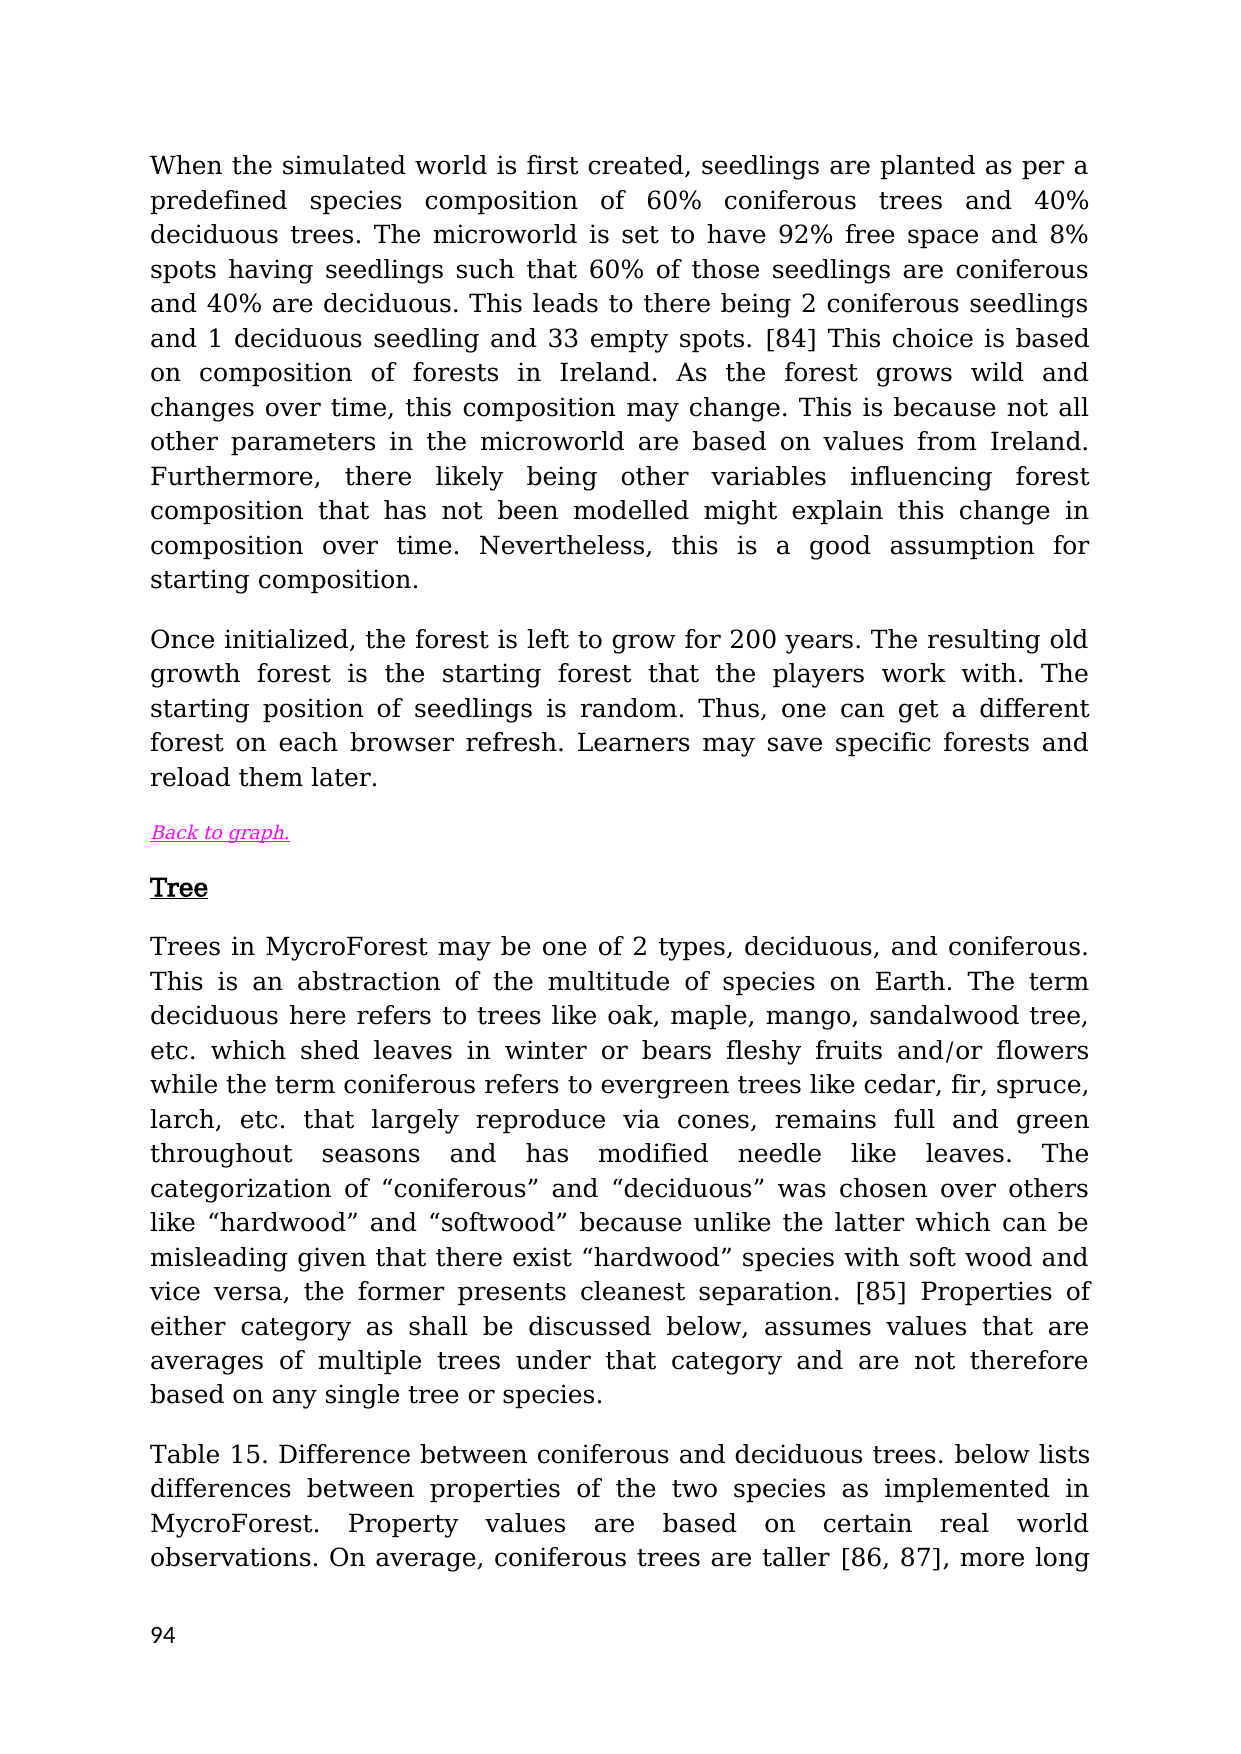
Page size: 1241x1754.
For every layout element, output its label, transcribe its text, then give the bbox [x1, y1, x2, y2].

text Back to graph. [150, 821, 1090, 843]
text When the simulated world is first created, seedlings are planted as per a predefined species composition of 60% coniferous trees and 40% deciduous trees. The microworld is set to have 92% free space and 8% spots having seedlings such that 60% of those seedlings are coniferous and 40% are deciduous. This leads to there being 2 coniferous seedlings and 1 deciduous seedling and 33 empty spots. [84] This choice is based on composition of forests in Ireland. As the forest grows wild and changes over time, this composition may change. This is because not all other parameters in the microworld are based on values from Ireland. Furthermore, there likely being other variables influencing forest composition that has not been modelled might explain this change in composition over time. Nevertheless, this is a good assumption for starting composition. [150, 150, 1090, 594]
text Trees in MycroForest may be one of 2 types, deciduous, and coniferous. This is an abstraction of the multitude of species on Earth. The term deciduous here refers to trees like oak, maple, mango, sandalwood tree, etc. which shed leaves in winter or bears fleshy fruits and/or flowers while the term coniferous refers to evergreen trees like cedar, fir, spruce, larch, etc. that largely reproduce via cones, remains full and green throughout seasons and has modified needle like leaves. The categorization of “coniferous” and “deciduous” was chosen over others like “hardwood” and “softwood” because unlike the latter which can be misleading given that there exist “hardwood” species with soft wood and vice versa, the former presents cleanest separation. [85] Properties of either category as shall be discussed below, assumes values that are averages of multiple trees under that category and are not therefore based on any single tree or species. [150, 931, 1090, 1409]
text Once initialized, the forest is left to grow for 200 years. The resulting old growth forest is the starting forest that the players work with. The starting position of seedlings is random. Thus, one can get a different forest on each browser refresh. Learners may save specific forests and reload them later. [150, 623, 1090, 791]
subtitle Tree [150, 871, 1090, 901]
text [150, 1439, 1090, 1572]
